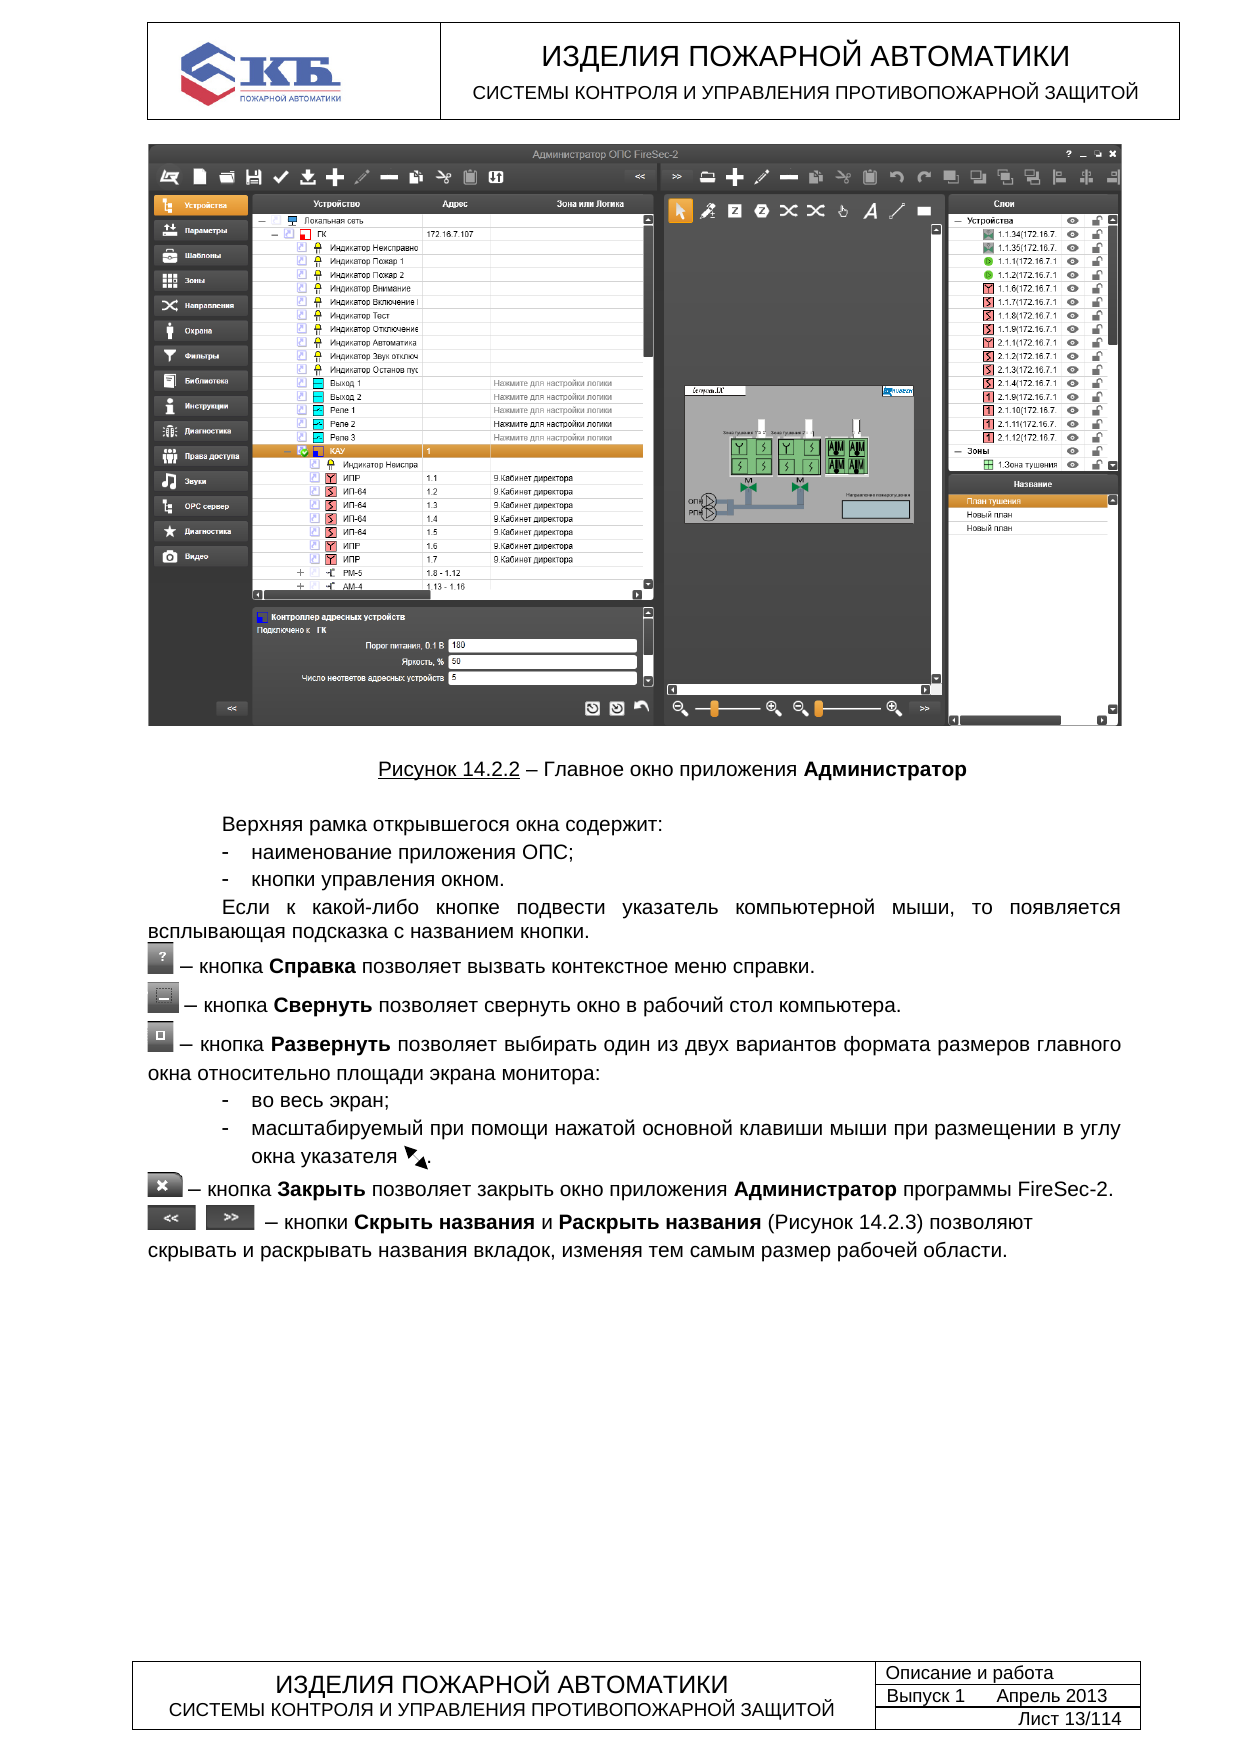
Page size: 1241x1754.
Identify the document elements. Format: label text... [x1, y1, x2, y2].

list наименование приложения ОПС; [222, 840, 1122, 864]
text Если к какой-либо кнопке подвести указатель компьютерной мыши, то появляется всплывающая подсказка с названием кнопки. [148, 895, 1122, 943]
list – кнопка Закрыть позволяет закрыть окно приложения Администратор программы FireSec-2. [148, 1172, 1122, 1201]
picture [147, 942, 174, 974]
list масштабируемый при помощи нажатой основной клавиши мыши при размещении в углу окна указателя . [222, 1115, 1122, 1169]
list – кнопка Свернуть позволяет свернуть окно в рабочий стол компьютера. [148, 982, 1122, 1017]
picture [147, 1172, 183, 1197]
list Верхняя рамка открывшегося окна содержит: [148, 812, 1122, 836]
picture [177, 34, 354, 115]
list кнопки управления окном. [222, 867, 1122, 891]
list – кнопка Справка позволяет вызвать контекстное меню справки. [148, 943, 1122, 978]
list – кнопки Скрыть названия и Раскрыть названия (Рисунок 14.2.3) позволяют скрывать и раскрывать названия вкладок, изменяя тем самым размер рабочей области. [148, 1205, 1122, 1262]
picture [147, 982, 179, 1013]
list – кнопка Развернуть позволяет выбирать один из двух вариантов формата размеров главного окна относительно площади экрана монитора: [148, 1021, 1122, 1084]
picture [147, 1021, 174, 1052]
list Рисунок 14.2.2 – Главное окно приложения Администратор [223, 757, 1122, 781]
picture [206, 1205, 255, 1230]
list во весь экран; [222, 1088, 1122, 1112]
picture [147, 1205, 196, 1230]
picture [148, 144, 1122, 726]
